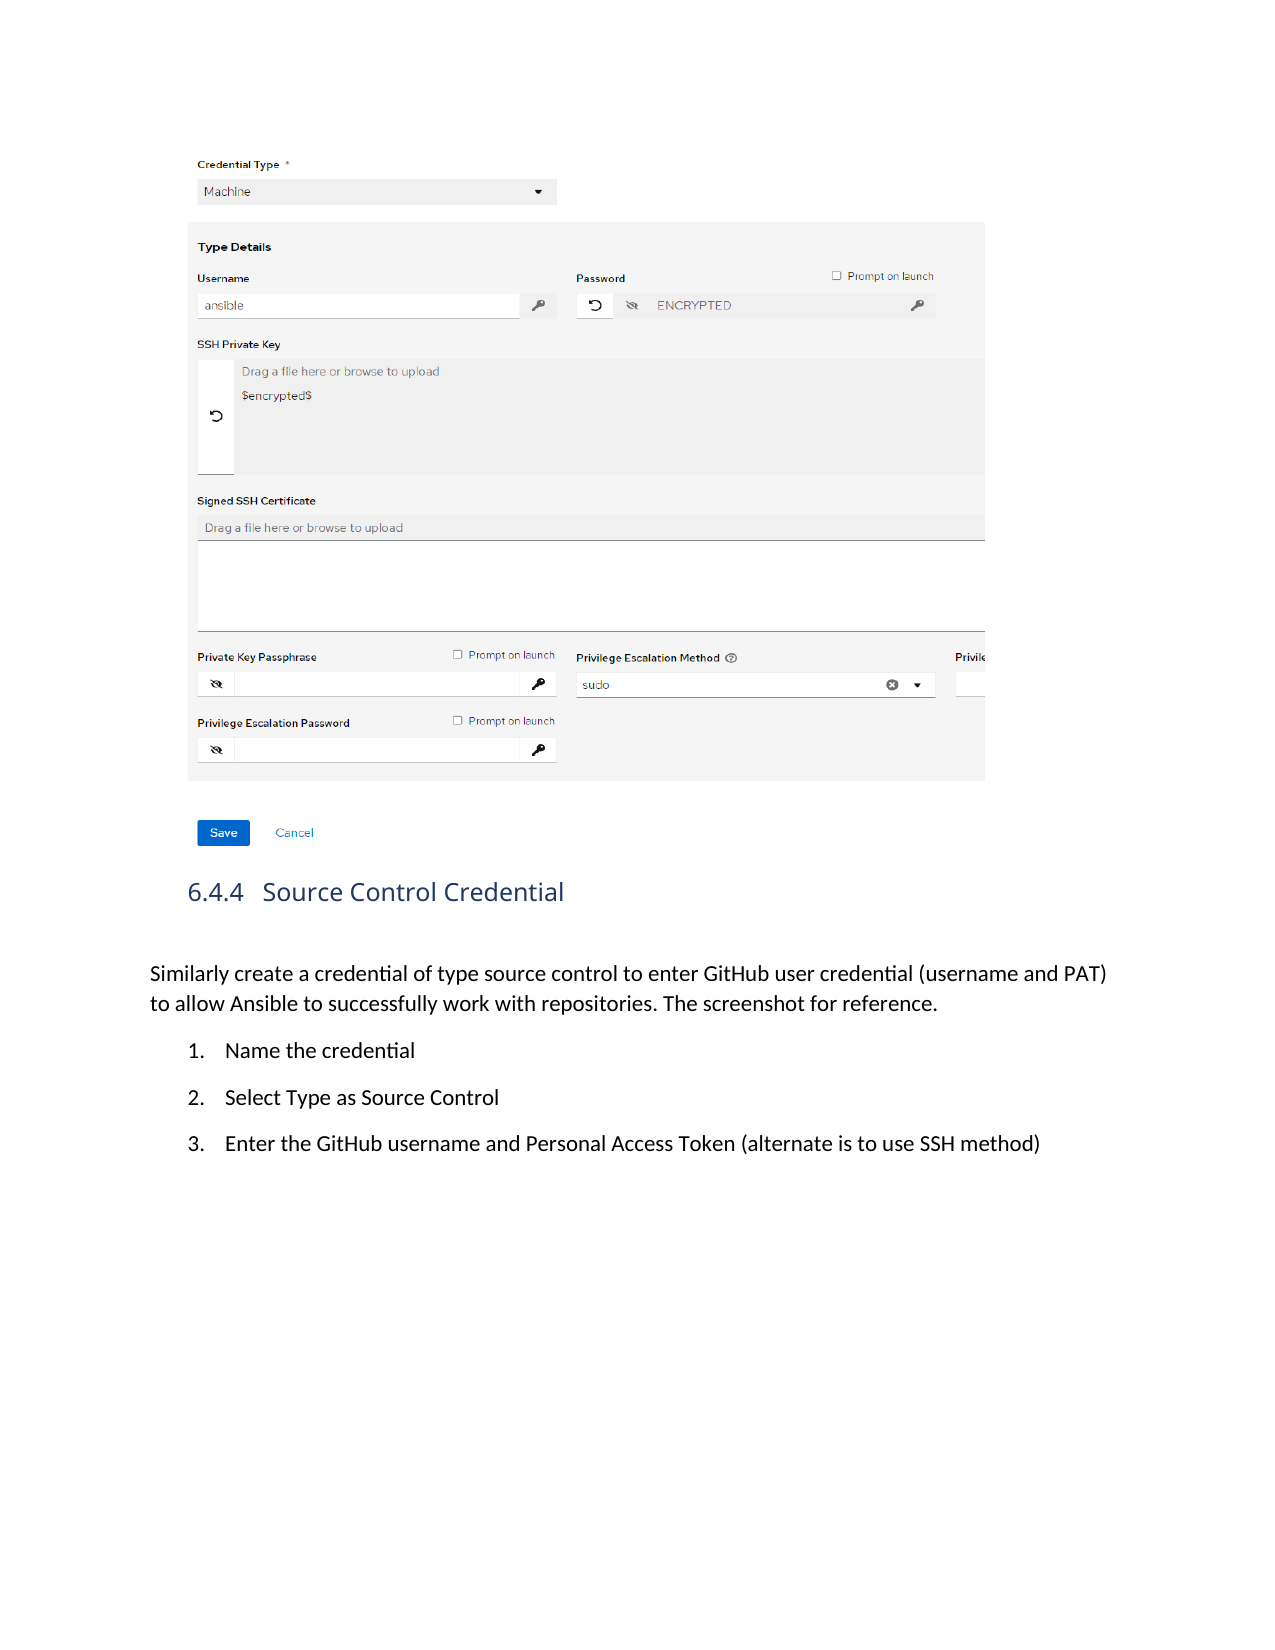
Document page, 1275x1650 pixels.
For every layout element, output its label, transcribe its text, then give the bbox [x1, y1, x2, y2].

list Name the credential [187, 1036, 1125, 1064]
text Similarly create a credential of type source control to enter GitHub user credential (username and PAT) to allow Ansible to successfully work with repositories. The screenshot for reference. [150, 959, 1125, 1017]
picture [187, 150, 985, 857]
subtitle Source Control Credential [187, 875, 1125, 909]
list Select Type as Source Control [187, 1083, 1125, 1111]
list Enter the GitHub username and Personal Access Token (alternate is to use SSH method) [187, 1129, 1125, 1158]
